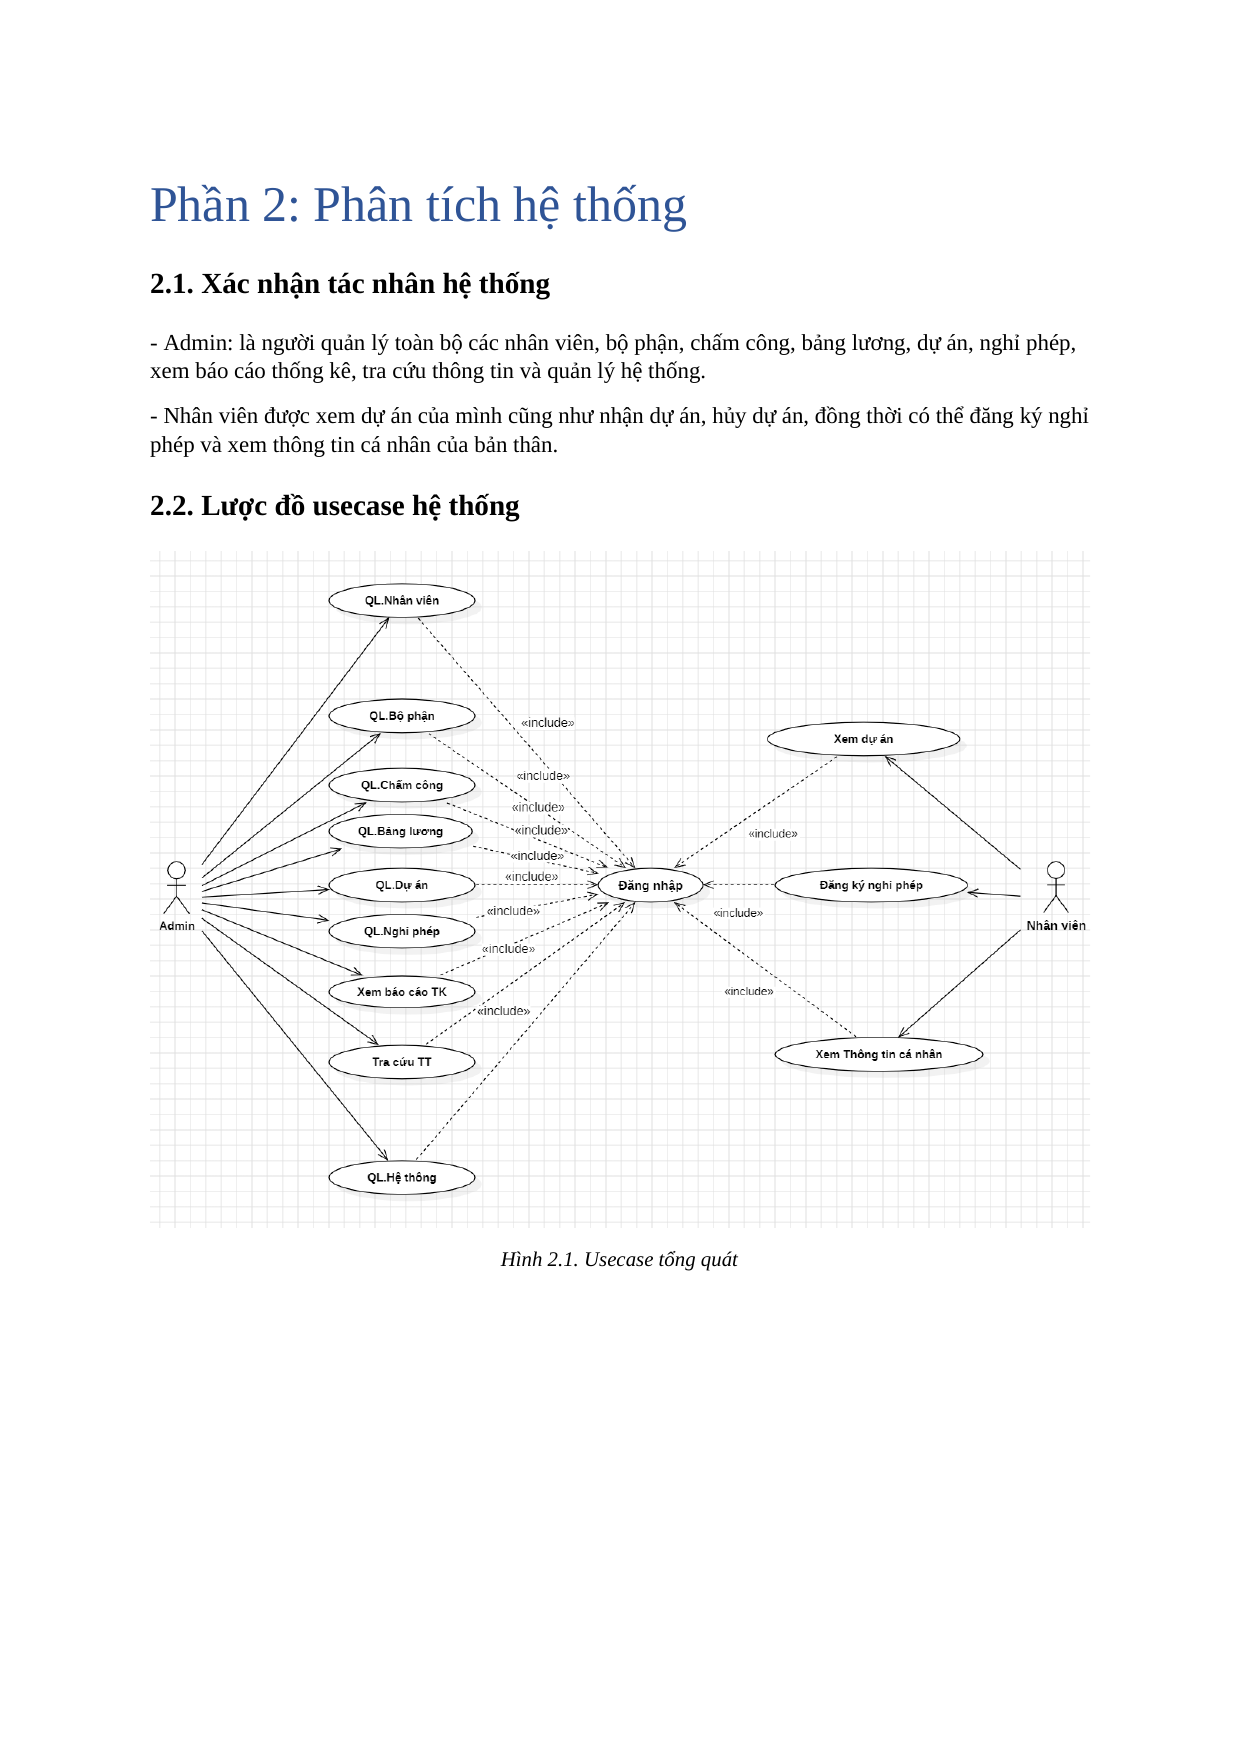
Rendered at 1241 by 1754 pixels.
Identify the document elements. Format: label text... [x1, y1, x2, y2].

subtitle Phần 2: Phân tích hệ thống [150, 175, 1090, 232]
picture [150, 551, 1091, 1228]
text - Nhân viên được xem dự án của mình cũng như nhận dự án, hủy dự án, đồng thời có thể đăng ký nghỉ phép và xem thông tin cá nhân của bản thân. [150, 402, 1090, 457]
text Hình 2.1. Usecase tổng quát [150, 1247, 1090, 1271]
subtitle 2.1. Xác nhận tác nhân hệ thống [150, 266, 1090, 300]
subtitle 2.2. Lược đồ usecase hệ thống [150, 488, 1090, 522]
text - Admin: là người quản lý toàn bộ các nhân viên, bộ phận, chấm công, bảng lương, dự án, nghỉ phép, xem báo cáo thống kê, tra cứu thông tin và quản lý hệ thống. [150, 329, 1090, 384]
